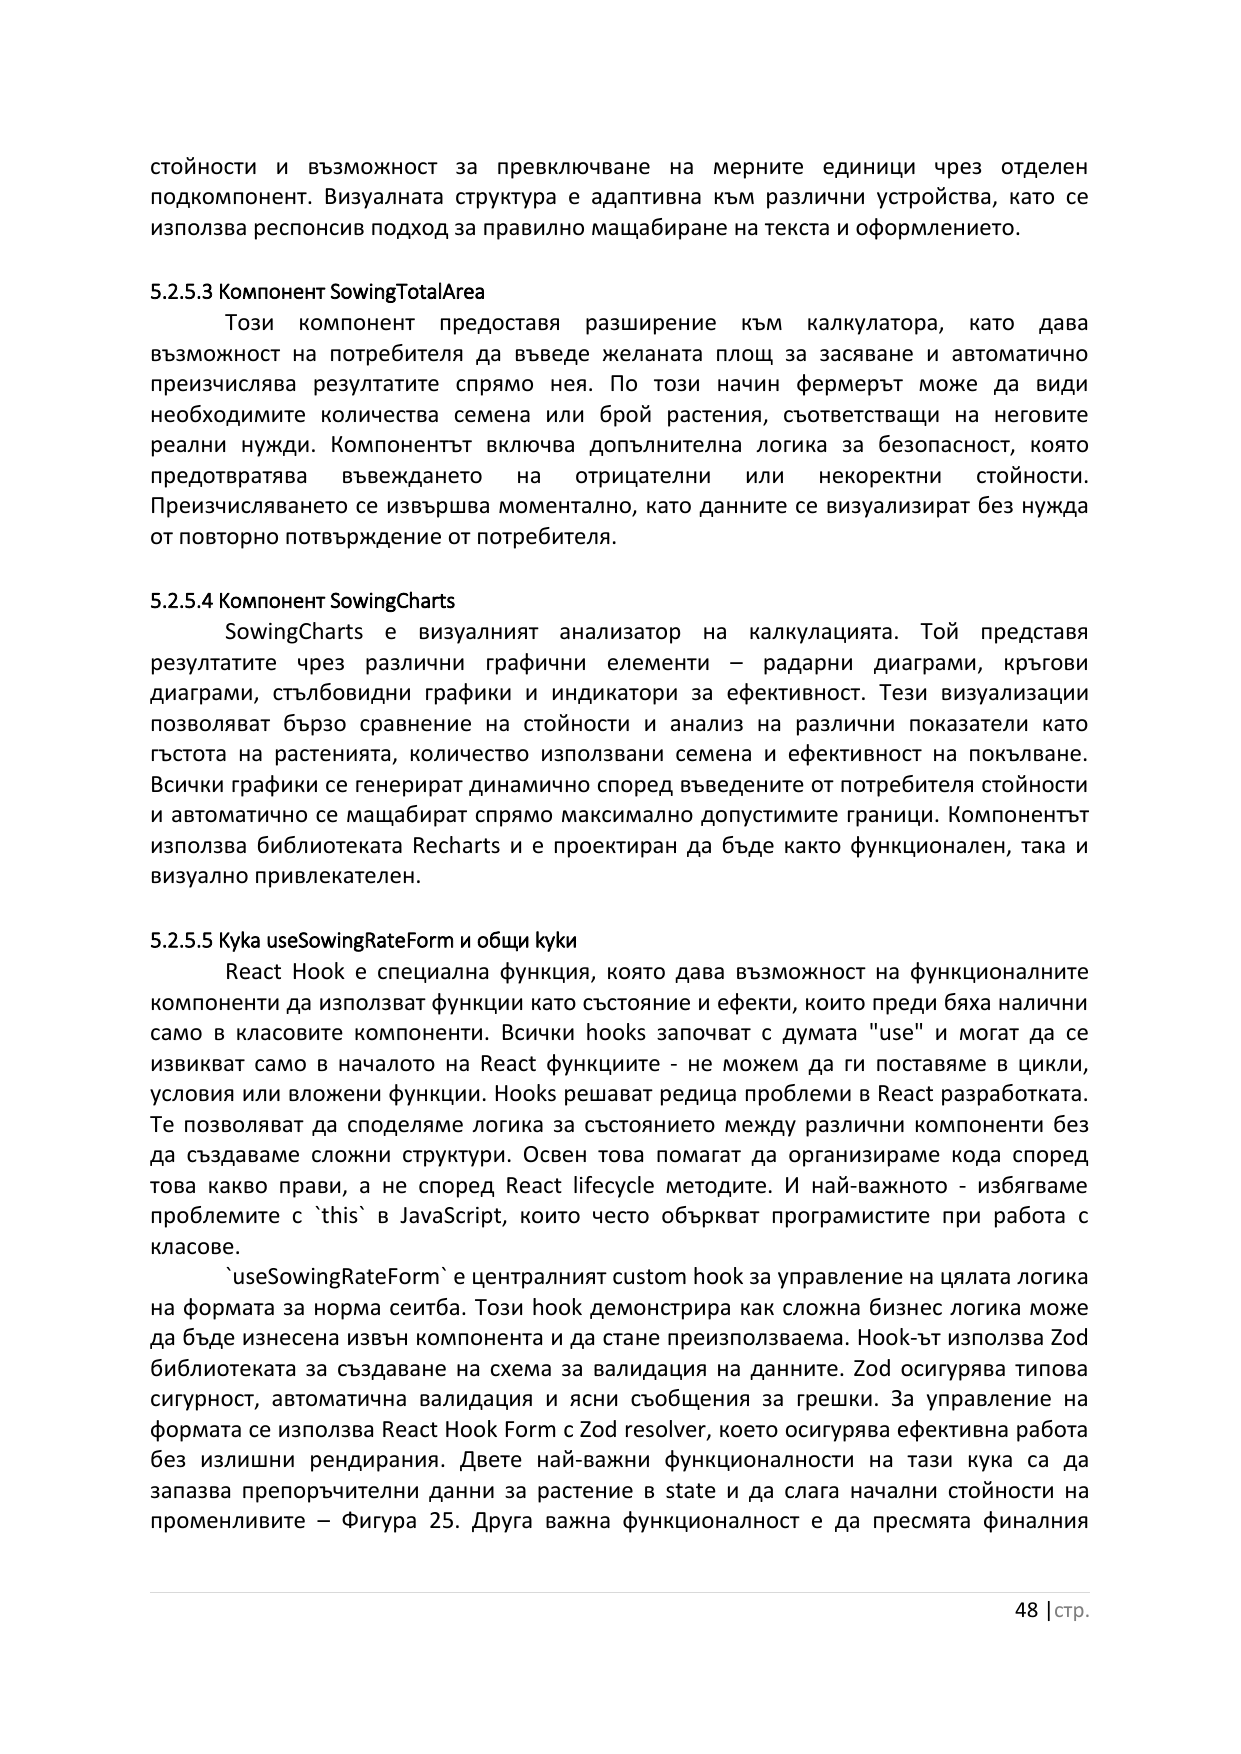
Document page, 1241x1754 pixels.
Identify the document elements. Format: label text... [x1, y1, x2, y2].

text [150, 150, 1090, 242]
subtitle 5.2.5.3 Компонент SowingTotalArea [150, 276, 1090, 304]
text React Hook е специална функция, която дава възможност на функционалните компоненти да използват функции като състояние и ефекти, които преди бяха налични само в класовите компоненти. Всички hooks започват с думата "use" и могат да се извикват само в началото на React функциите - не можем да ги поставяме в цикли, условия или вложени функции. Hooks решават редица проблеми в React разработката. Те позволяват да споделяме логика за състоянието между различни компоненти без да създаваме сложни структури. Освен това помагат да организираме кода според това какво прави, а не според React lifecycle методите. И най-важното - избягваме проблемите с `this` в JavaScript, които често объркват програмистите при работа с класове. [150, 955, 1090, 1260]
subtitle 5.2.5.4 Компонент SowingCharts [150, 585, 1090, 613]
subtitle 5.2.5.5 Кука useSowingRateForm и общи куки [150, 925, 1090, 953]
text Този компонент предоставя разширение към калкулатора, като дава възможност на потребителя да въведе желаната площ за засяване и автоматично преизчислява резултатите спрямо нея. По този начин фермерът може да види необходимите количества семена или брой растения, съответстващи на неговите реални нужди. Компонентът включва допълнителна логика за безопасност, която предотвратява въвеждането на отрицателни или некоректни стойности. Преизчисляването се извършва моментално, като данните се визуализират без нужда от повторно потвърждение от потребителя. [150, 306, 1090, 551]
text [150, 1260, 1090, 1535]
text SowingCharts е визуалният анализатор на калкулацията. Той представя резултатите чрез различни графични елементи – радарни диаграми, кръгови диаграми, стълбовидни графики и индикатори за ефективност. Тези визуализации позволяват бързо сравнение на стойности и анализ на различни показатели като гъстота на растенията, количество използвани семена и ефективност на покълване. Всички графики се генерират динамично според въведените от потребителя стойности и автоматично се мащабират спрямо максимално допустимите граници. Компонентът използва библиотеката Recharts и е проектиран да бъде както функционален, така и визуално привлекателен. [150, 616, 1090, 890]
